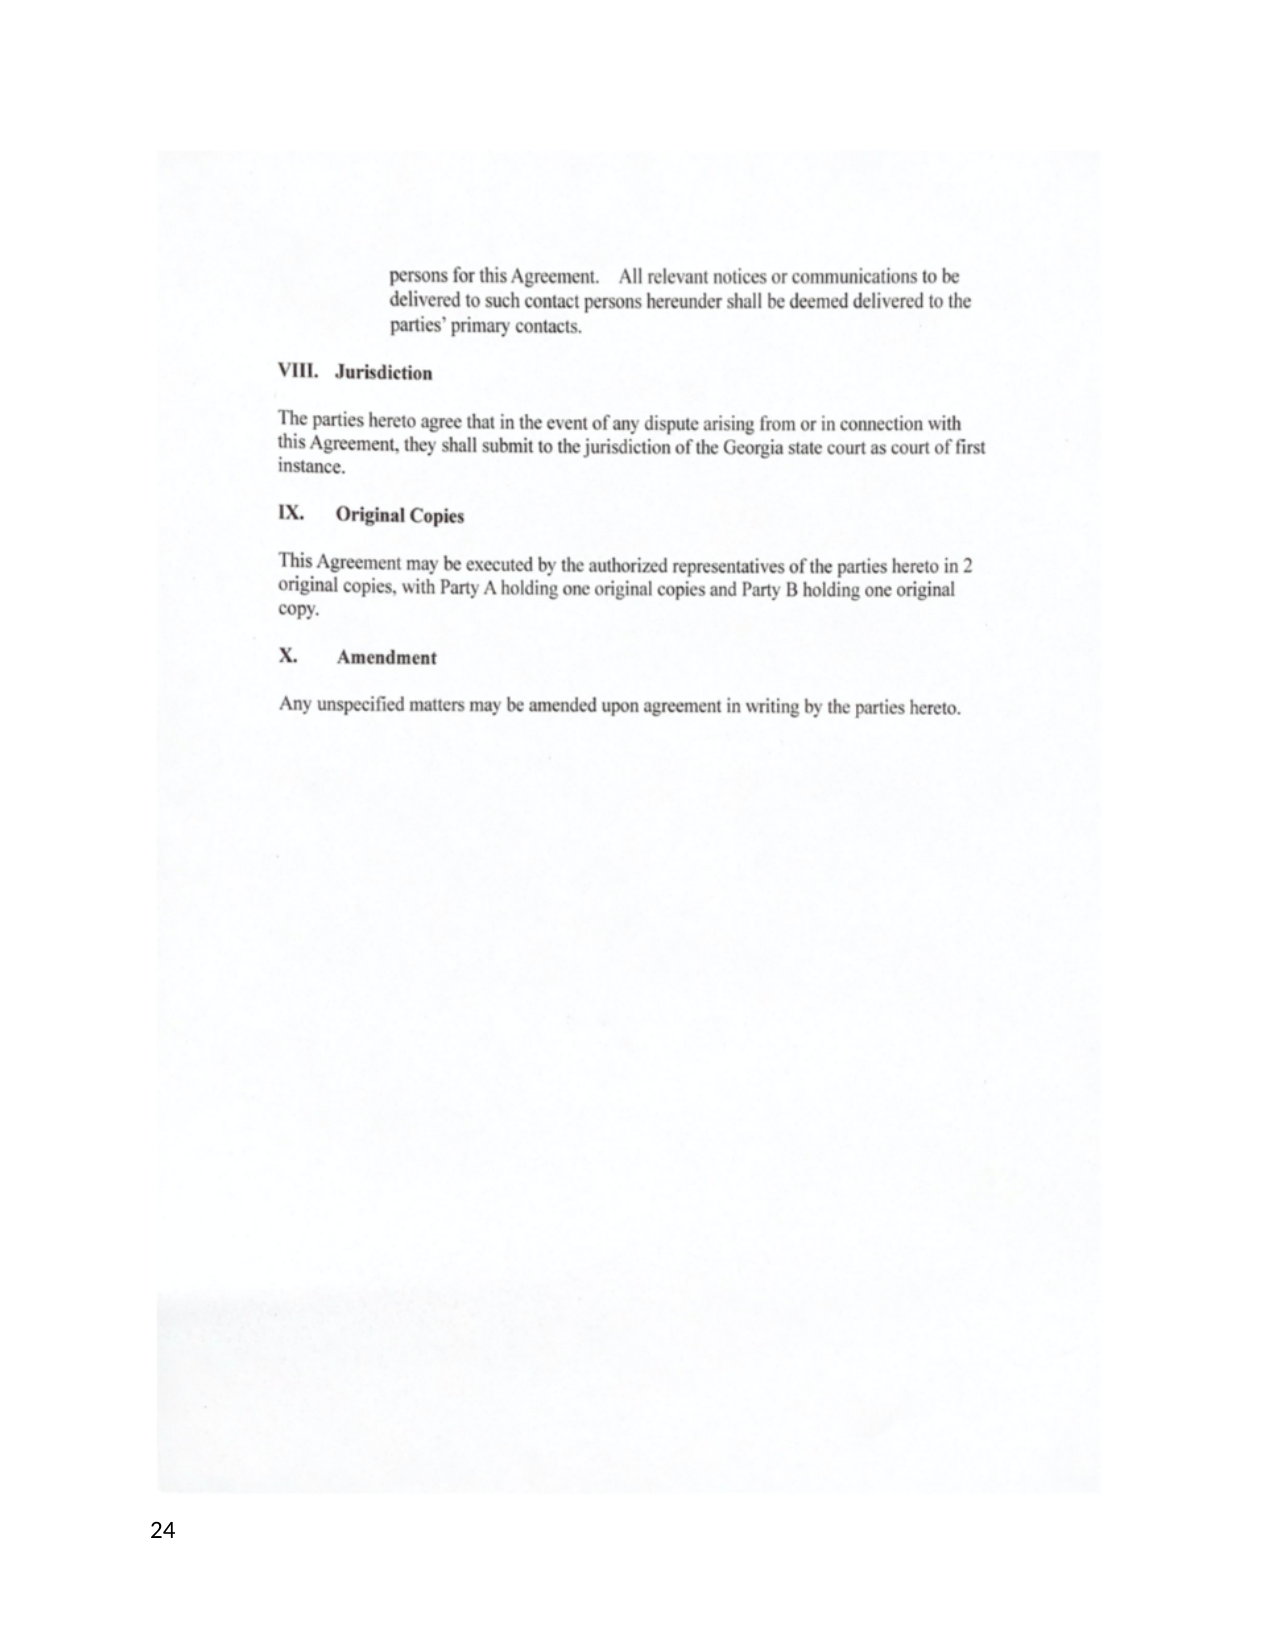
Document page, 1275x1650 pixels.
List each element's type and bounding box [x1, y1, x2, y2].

picture [156, 150, 1103, 1500]
